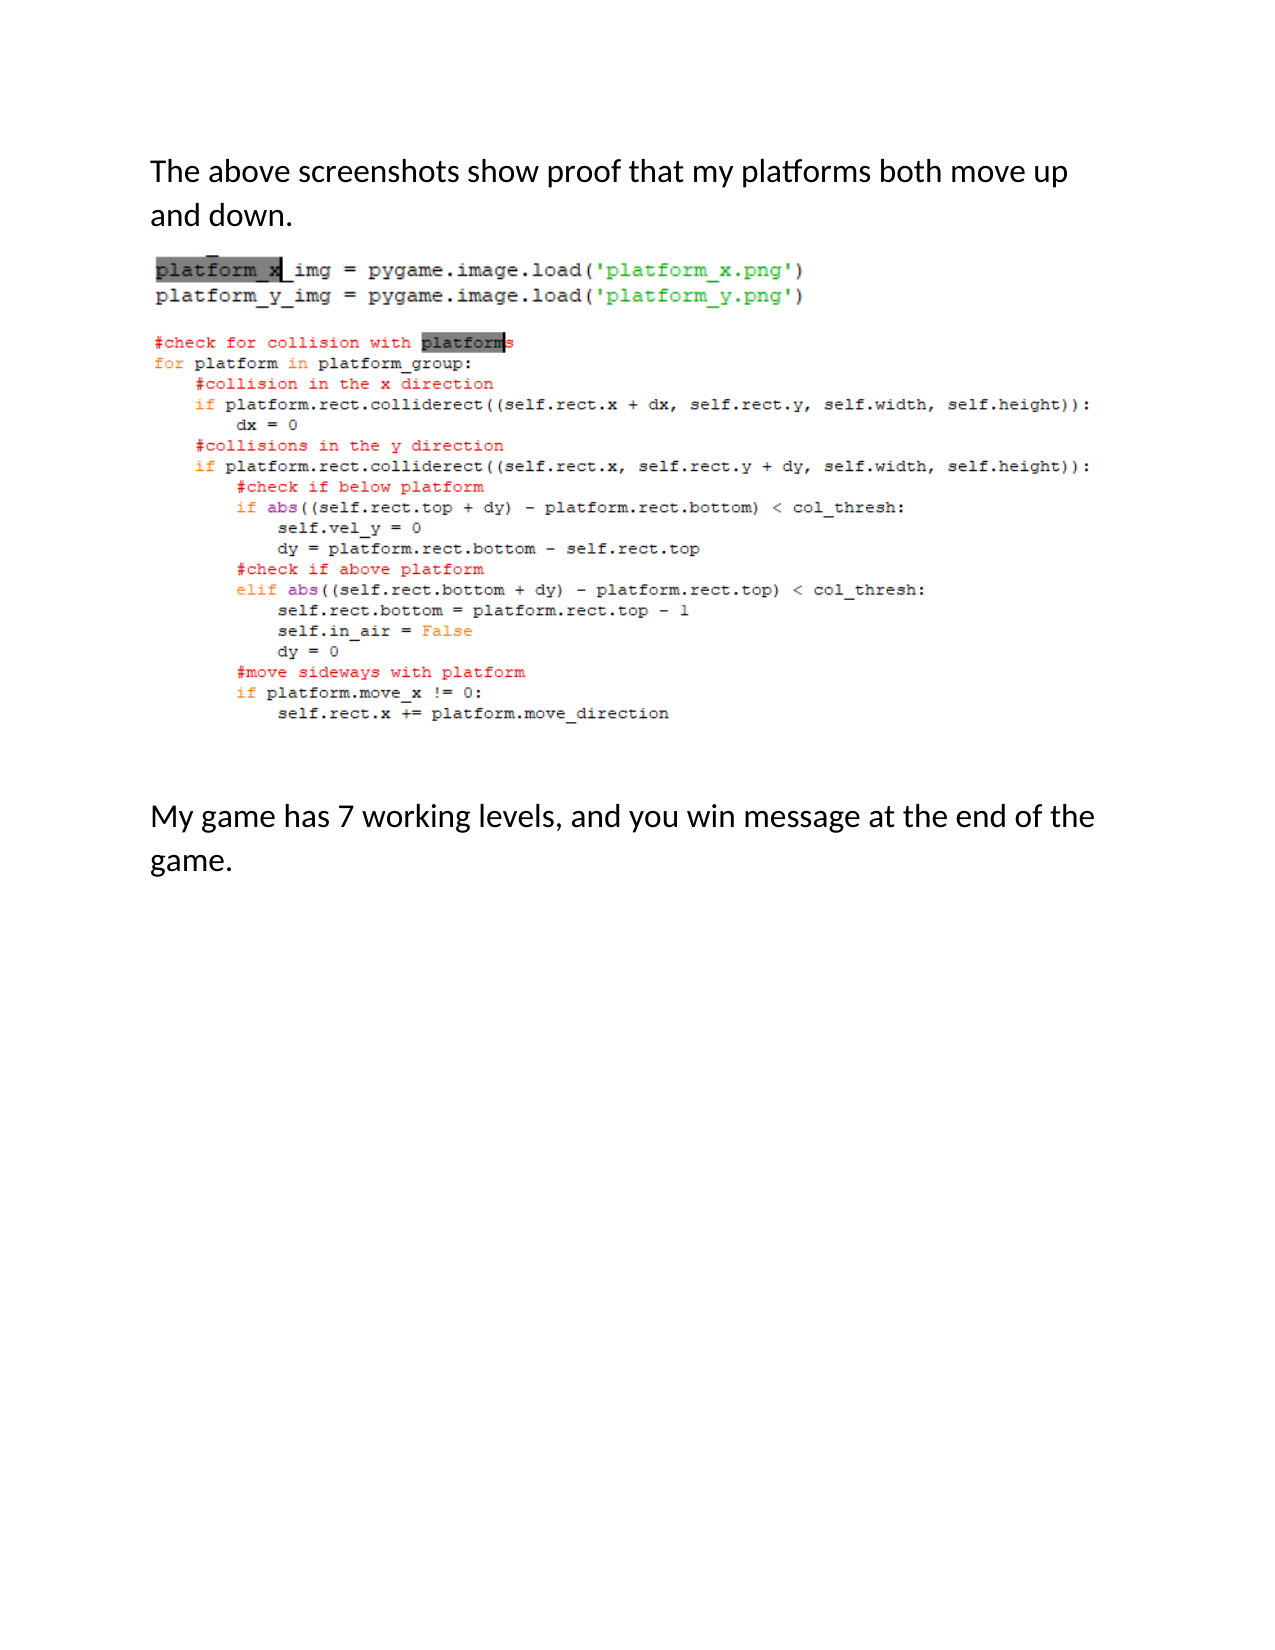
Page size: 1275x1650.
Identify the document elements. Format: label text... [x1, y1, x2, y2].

text My game has 7 working levels, and you win message at the end of the game. [150, 795, 1125, 880]
picture [150, 331, 1102, 730]
text The above screenshots show proof that my platforms both move up and down. [150, 150, 1125, 235]
picture [150, 254, 832, 313]
